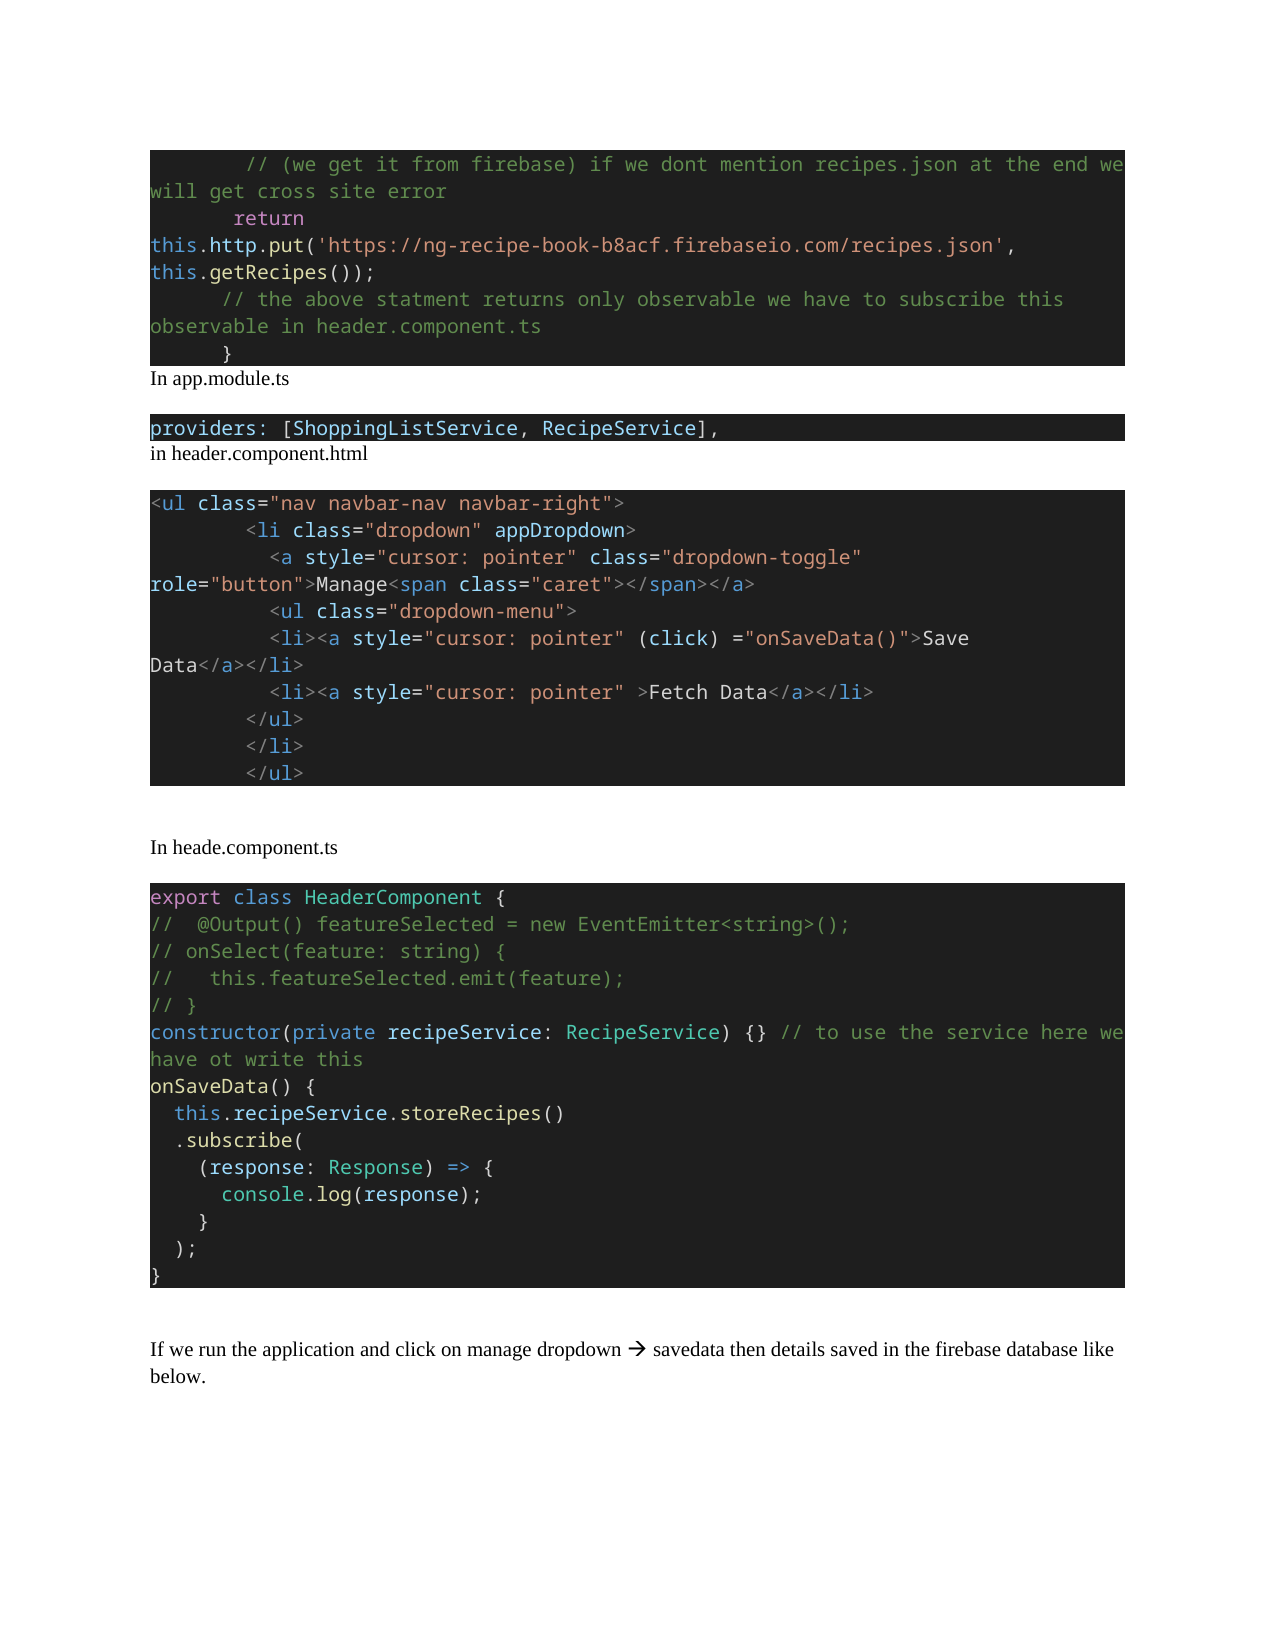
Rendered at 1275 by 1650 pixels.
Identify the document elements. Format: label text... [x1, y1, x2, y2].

text </ul> [150, 759, 1125, 786]
text } [150, 339, 1125, 366]
text return this.http.put('https://ng-recipe-book-b8acf.firebaseio.com/recipes.json', this.getRecipes()); [150, 204, 1125, 285]
text constructor(private recipeService: RecipeService) {} // to use the service here we have ot write this [150, 1018, 1125, 1072]
text <li><a style="cursor: pointer" (click) ="onSaveData()">Save Data</a></li> [150, 624, 1125, 678]
text this.recipeService.storeRecipes() [150, 1099, 1125, 1126]
text onSaveData() { [150, 1072, 1125, 1099]
text // (we get it from firebase) if we dont mention recipes.json at the end we will get cross site error [150, 150, 1125, 204]
text providers: [ShoppingListService, RecipeService], [150, 414, 1125, 441]
text In app.module.ts [150, 366, 1125, 390]
text </li> [150, 732, 1125, 759]
text // @Output() featureSelected = new EventEmitter<string>(); [150, 910, 1125, 937]
text .subscribe( [150, 1126, 1125, 1153]
text <li class="dropdown" appDropdown> [150, 517, 1125, 544]
text If we run the application and click on manage dropdown savedata then details saved in the firebase database like below. [150, 1336, 1125, 1388]
text ); [150, 1234, 1125, 1261]
text // this.featureSelected.emit(feature); [150, 964, 1125, 991]
text </ul> [150, 706, 1125, 732]
text } [150, 1261, 1125, 1288]
text // } [150, 991, 1125, 1018]
text <li><a style="cursor: pointer" >Fetch Data</a></li> [150, 678, 1125, 706]
text In heade.component.ts [150, 835, 1125, 859]
text <ul class="nav navbar-nav navbar-right"> [150, 490, 1125, 517]
text // onSelect(feature: string) { [150, 937, 1125, 964]
text <a style="cursor: pointer" class="dropdown-toggle" role="button">Manage<span class="caret"></span></a> [150, 544, 1125, 598]
text console.log(response); [150, 1180, 1125, 1207]
text } [150, 1207, 1125, 1234]
text // the above statment returns only observable we have to subscribe this observable in header.component.ts [150, 285, 1125, 339]
text export class HeaderComponent { [150, 883, 1125, 910]
text in header.component.html [150, 441, 1125, 465]
text <ul class="dropdown-menu"> [150, 598, 1125, 624]
text (response: Response) => { [150, 1153, 1125, 1180]
